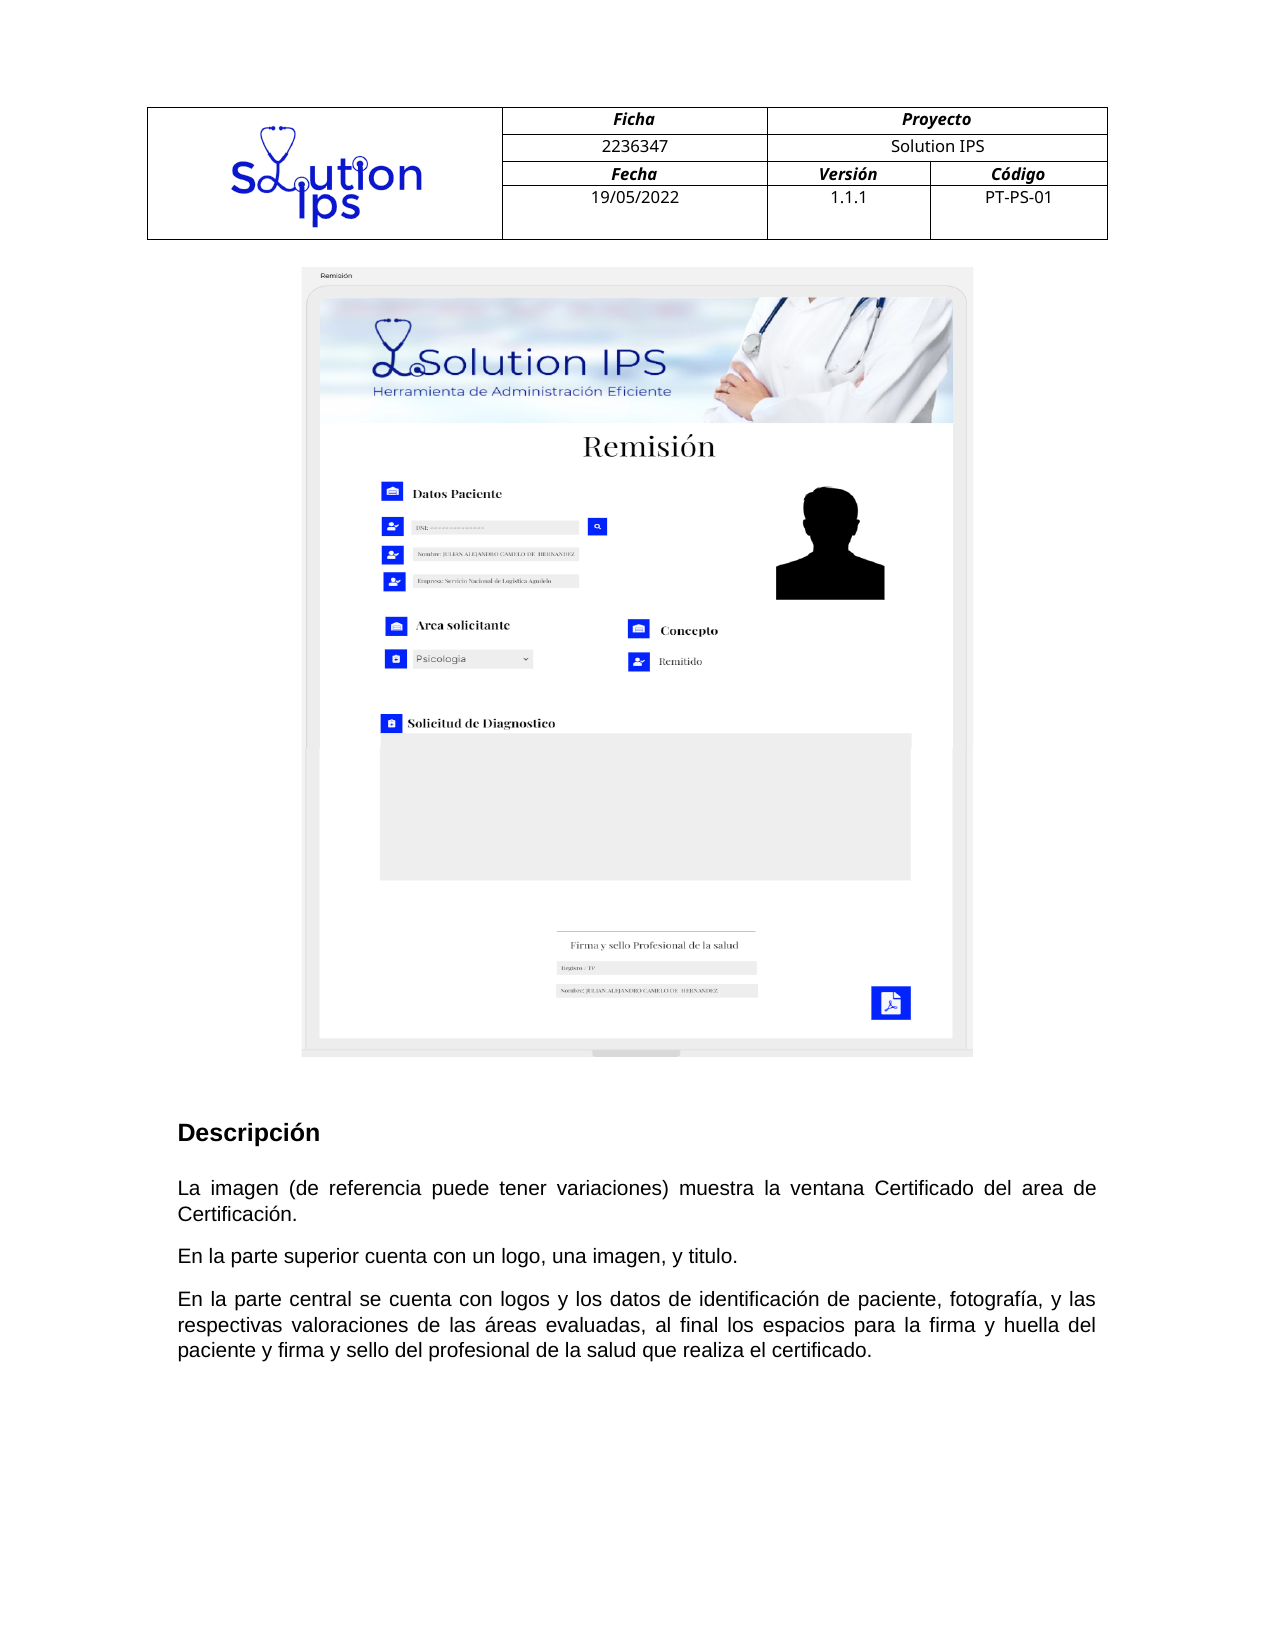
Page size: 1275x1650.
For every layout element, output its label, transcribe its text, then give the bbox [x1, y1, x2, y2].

text En la parte central se cuenta con logos y los datos de identificación de paciente, fotografía, y las respectivas valoraciones de las áreas evaluadas, al final los espacios para la firma y huella del paciente y firma y sello del profesional de la salud que realiza el certificado. [177, 1287, 1098, 1362]
picture [301, 267, 974, 1057]
text En la parte superior cuenta con un logo, una imagen, y titulo. [177, 1244, 1098, 1268]
text La imagen (de referencia puede tener variaciones) muestra la ventana Certificado del area de Certificación. [177, 1176, 1098, 1226]
text Descripción [177, 1118, 1098, 1147]
picture [210, 107, 439, 239]
